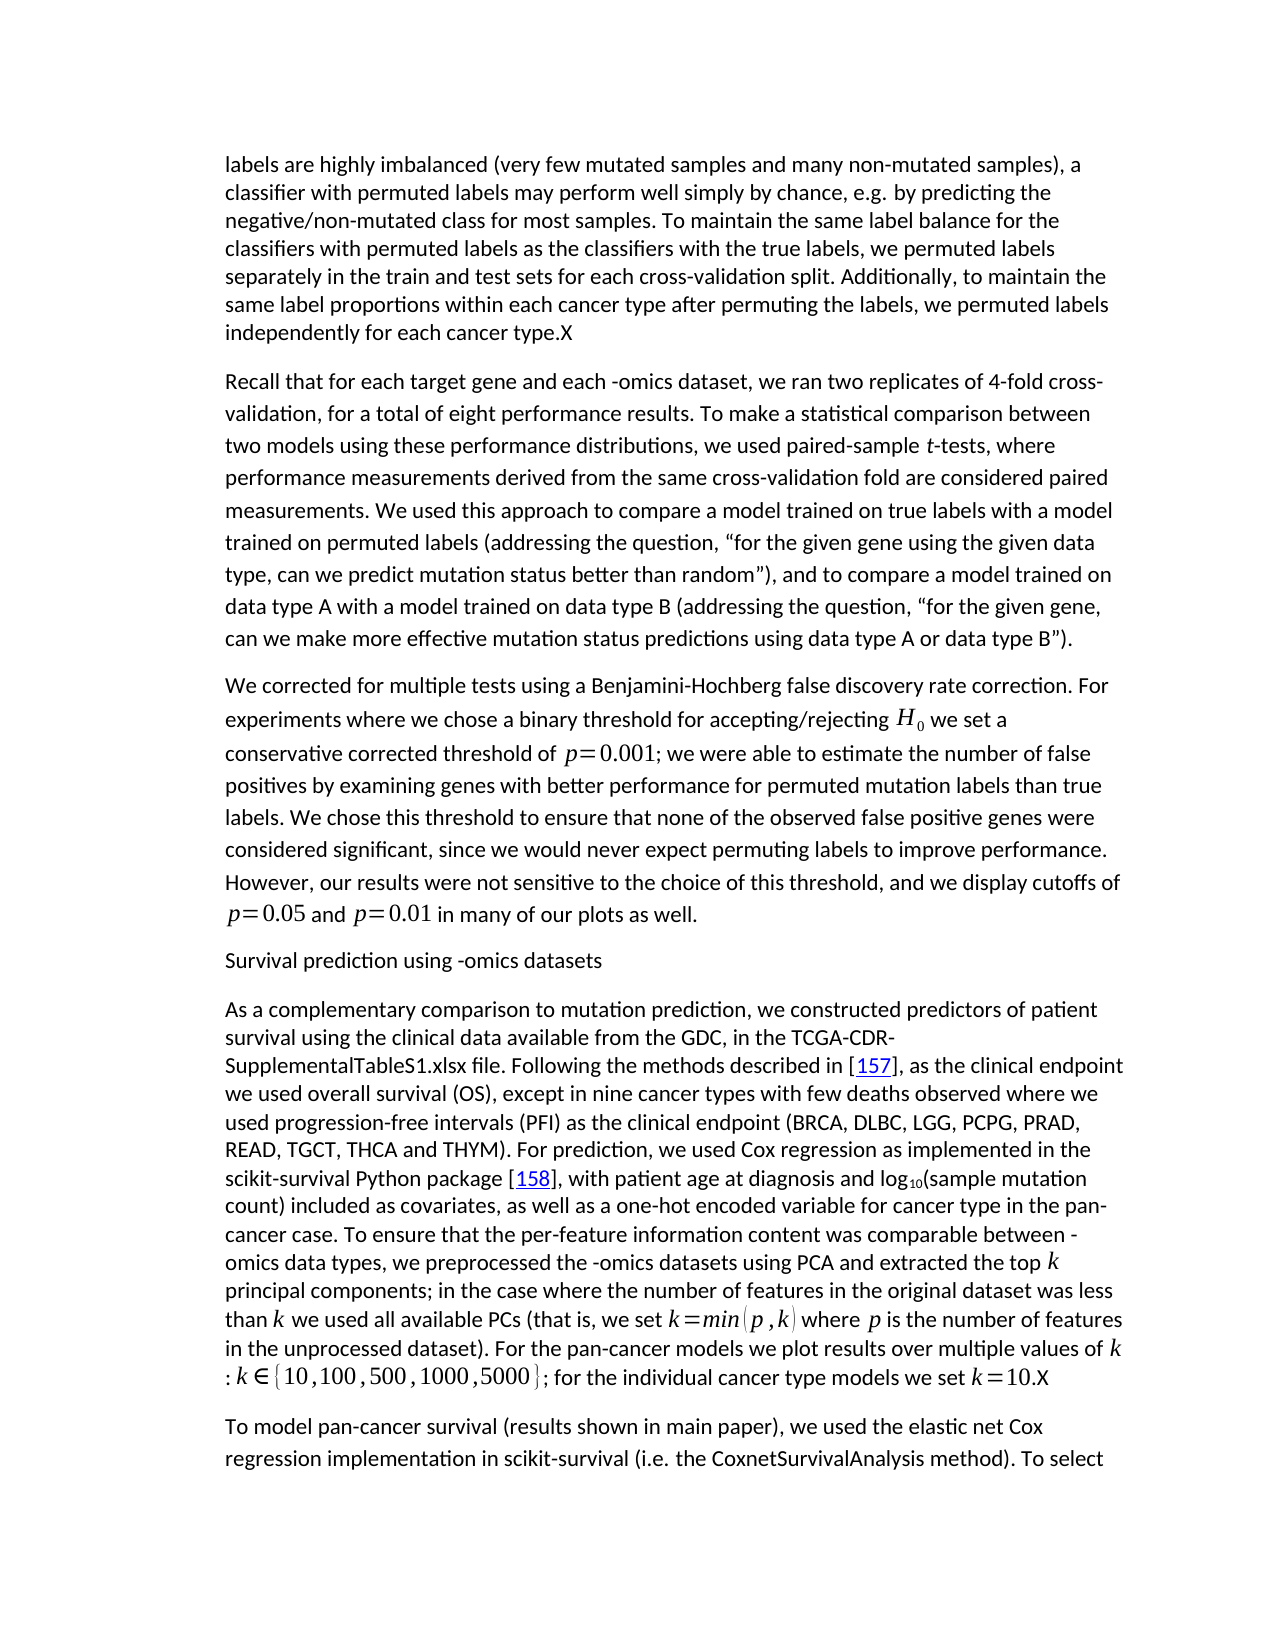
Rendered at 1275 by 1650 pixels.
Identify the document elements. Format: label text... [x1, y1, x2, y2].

text Recall that for each target gene and each -omics dataset, we ran two replicates of 4-fold cross-validation, for a total of eight performance results. To make a statistical comparison between two models using these performance distributions, we used paired-sample t-tests, where performance measurements derived from the same cross-validation fold are considered paired measurements. We used this approach to compare a model trained on true labels with a model trained on permuted labels (addressing the question, “for the given gene using the given data type, can we predict mutation status better than random”), and to compare a model trained on data type A with a model trained on data type B (addressing the question, “for the given gene, can we make more effective mutation status predictions using data type A or data type B”). [225, 367, 1125, 652]
text We corrected for multiple tests using a Benjamini-Hochberg false discovery rate correction. For experiments where we chose a binary threshold for accepting/rejecting we set a conservative corrected threshold of ; we were able to estimate the number of false positives by examining genes with better performance for permuted mutation labels than true labels. We chose this threshold to ensure that none of the observed false positive genes were considered significant, since we would never expect permuting labels to improve performance. However, our results were not sensitive to the choice of this threshold, and we display cutoffs of and in many of our plots as well. [225, 671, 1125, 928]
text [225, 1412, 1125, 1472]
